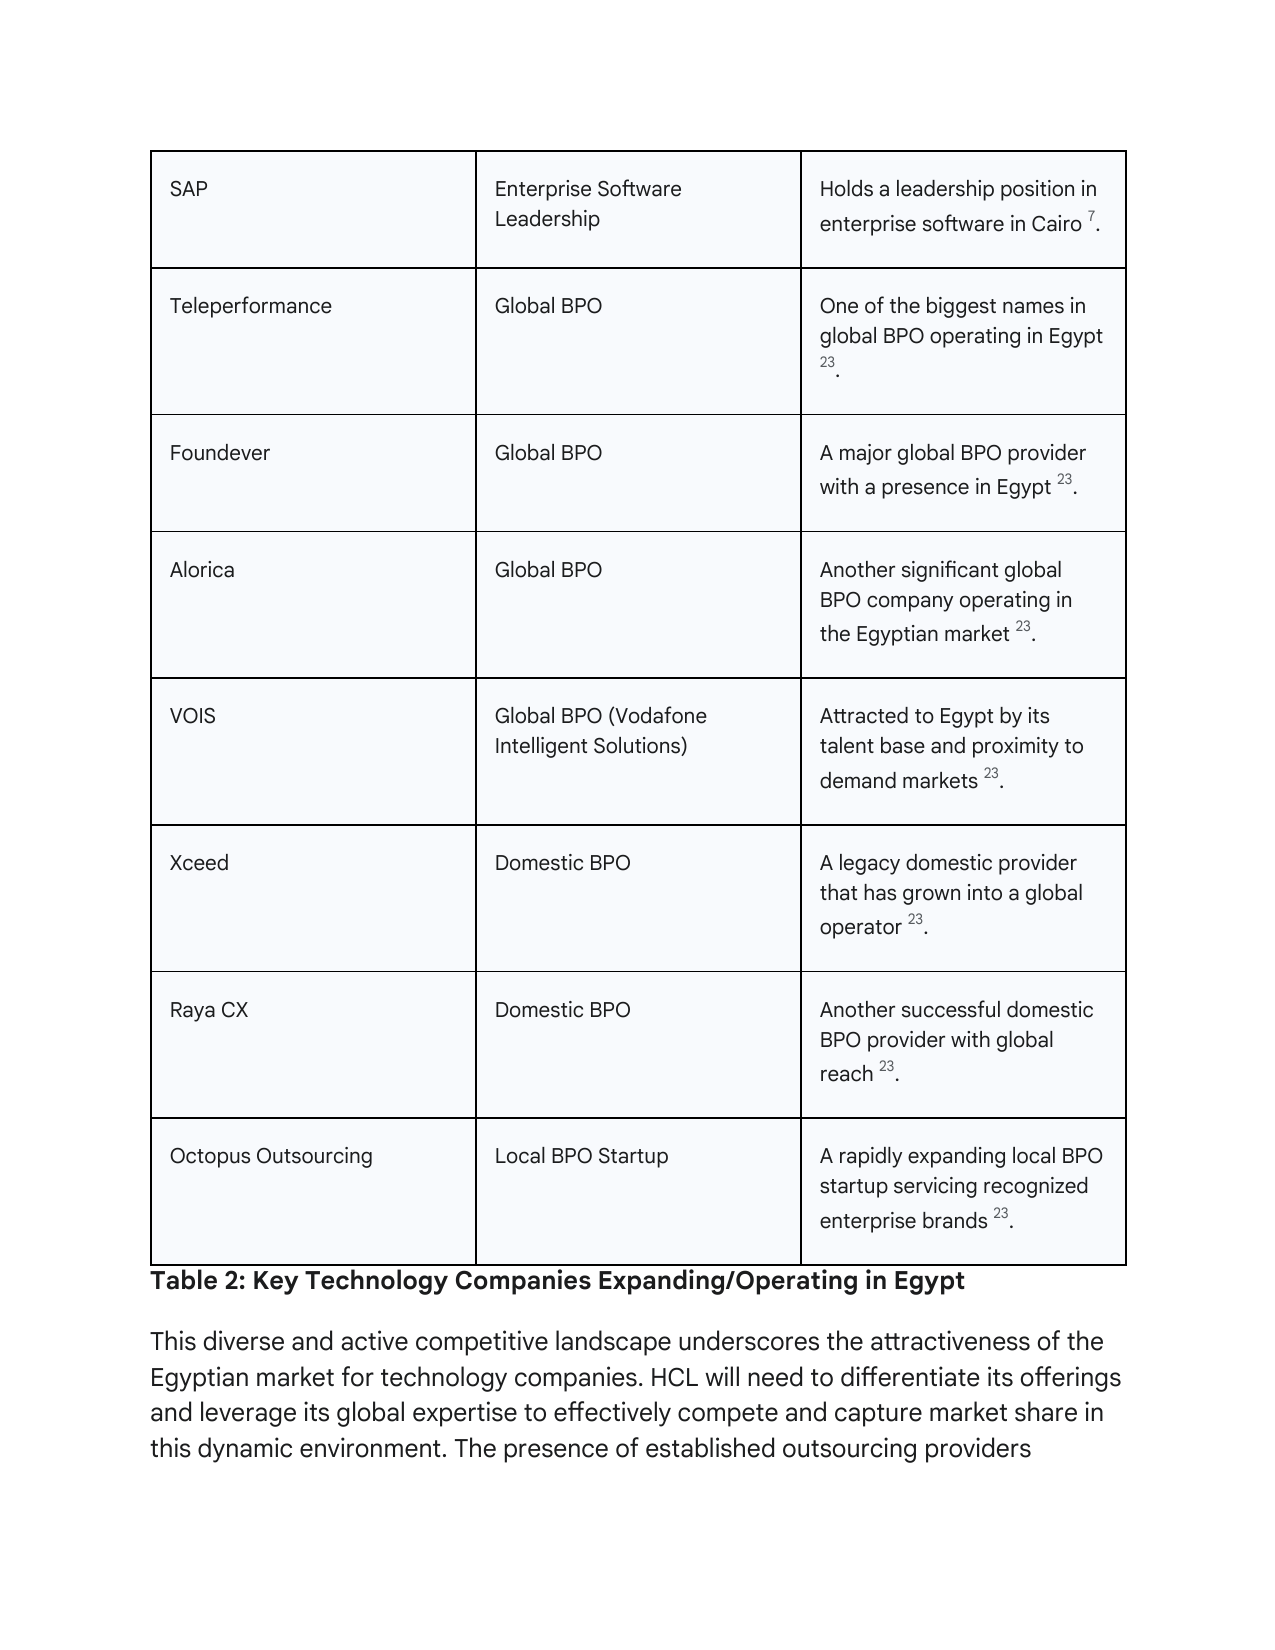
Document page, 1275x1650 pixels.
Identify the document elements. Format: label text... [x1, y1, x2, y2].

table_cell Teleperformance [152, 269, 475, 414]
table_cell Global BPO [477, 532, 800, 677]
table_cell Global BPO [477, 415, 800, 531]
table_cell Another significant global BPO company operating in the Egyptian market 23. [802, 532, 1125, 677]
table_cell Holds a leadership position in enterprise software in Cairo 7. [802, 152, 1125, 267]
table_cell Xceed [152, 826, 475, 971]
table_cell Octopus Outsourcing [152, 1119, 475, 1264]
text Table 2: Key Technology Companies Expanding/Operating in Egypt [150, 1266, 1125, 1297]
table_cell Global BPO (Vodafone Intelligent Solutions) [477, 679, 800, 824]
table_cell A rapidly expanding local BPO startup servicing recognized enterprise brands 23. [802, 1119, 1125, 1264]
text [150, 1326, 1125, 1465]
table_cell Another successful domestic BPO provider with global reach 23. [802, 972, 1125, 1117]
table_cell VOIS [152, 679, 475, 824]
table_cell Attracted to Egypt by its talent base and proximity to demand markets 23. [802, 679, 1125, 824]
table_cell A legacy domestic provider that has grown into a global operator 23. [802, 826, 1125, 971]
table_cell A major global BPO provider with a presence in Egypt 23. [802, 415, 1125, 531]
table_cell Enterprise Software Leadership [477, 152, 800, 267]
table_cell Raya CX [152, 972, 475, 1117]
table_cell Domestic BPO [477, 972, 800, 1117]
table_cell Alorica [152, 532, 475, 677]
table_cell Domestic BPO [477, 826, 800, 971]
table_cell Local BPO Startup [477, 1119, 800, 1264]
table_cell Global BPO [477, 269, 800, 414]
table_cell SAP [152, 152, 475, 267]
table_cell Foundever [152, 415, 475, 531]
table_cell One of the biggest names in global BPO operating in Egypt 23. [802, 269, 1125, 414]
